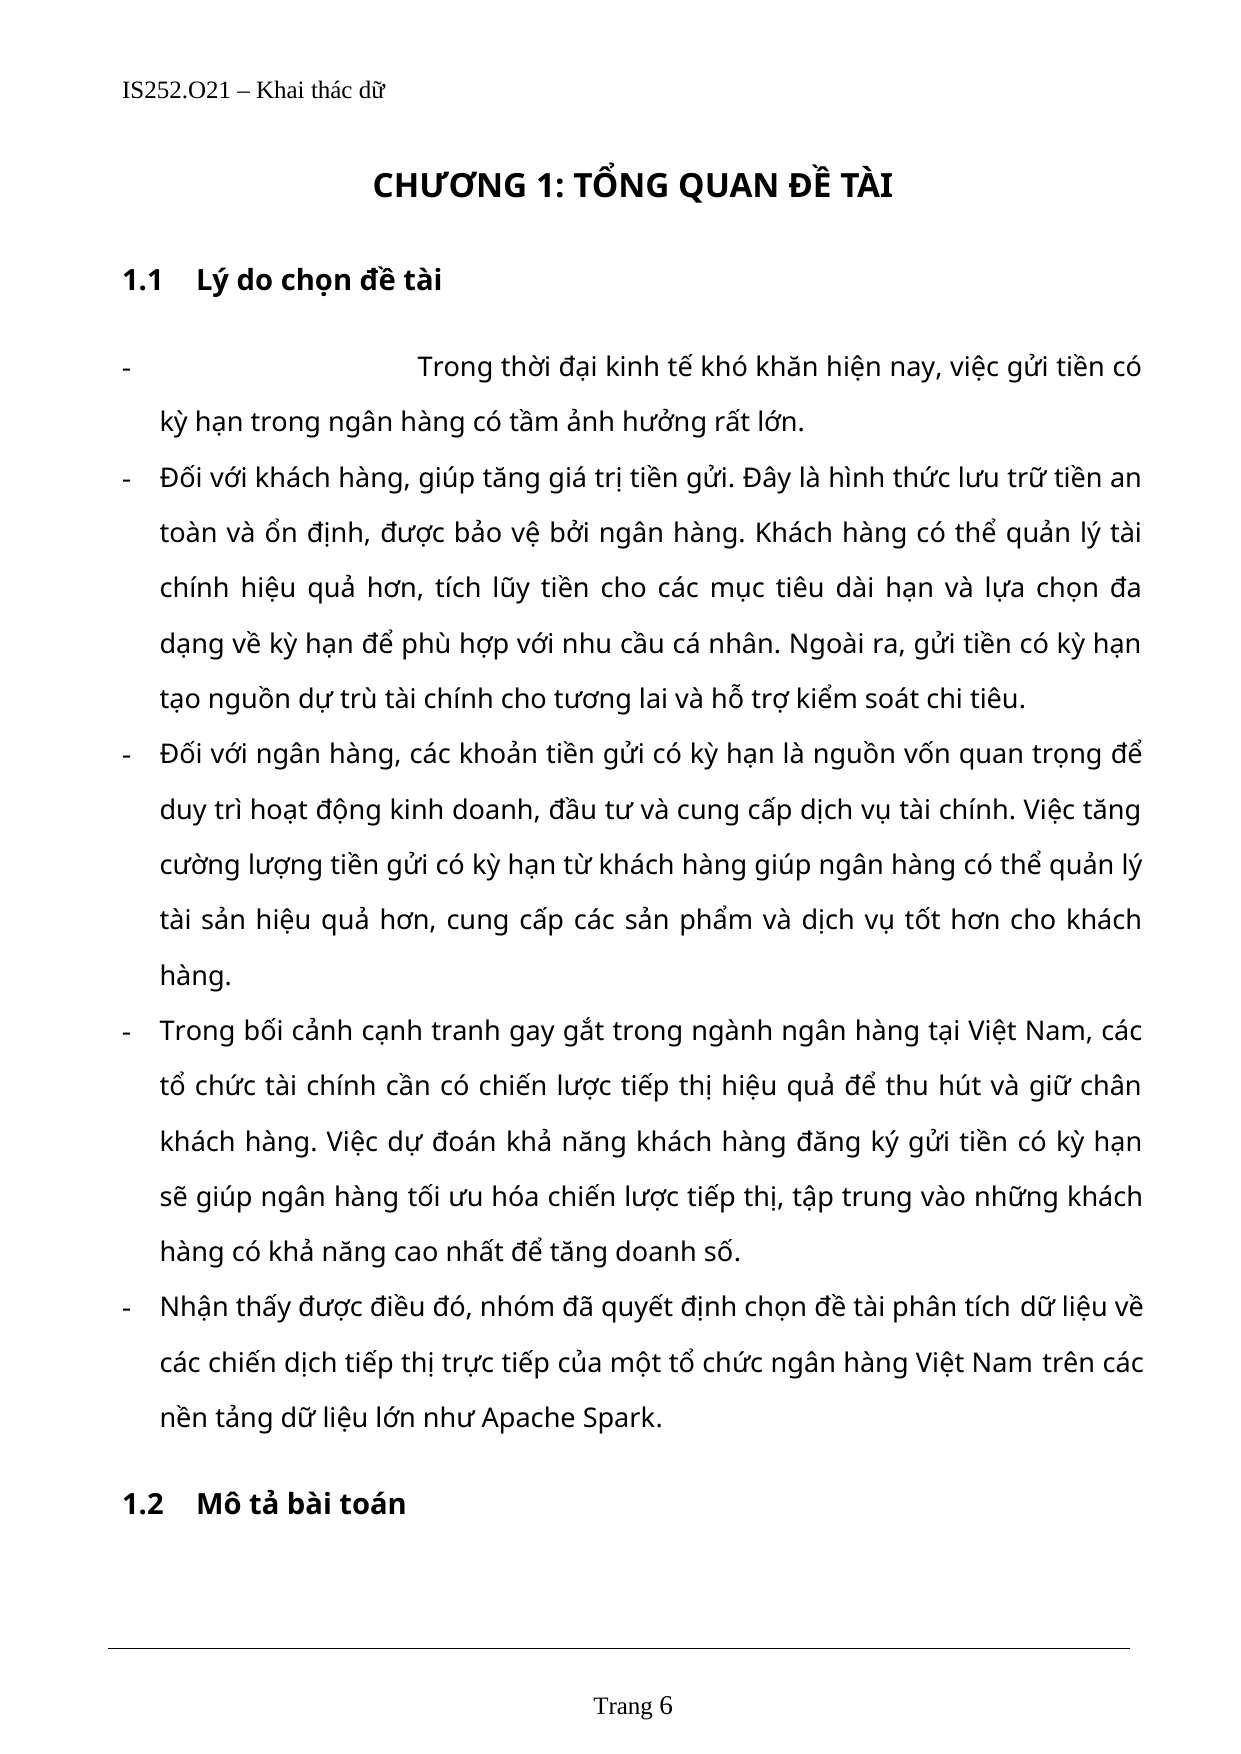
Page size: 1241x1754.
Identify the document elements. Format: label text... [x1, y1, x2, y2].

list Trong bối cảnh cạnh tranh gay gắt trong ngành ngân hàng tại Việt Nam, các tổ chức tài chính cần có chiến lược tiếp thị hiệu quả để thu hút và giữ chân khách hàng. Việc dự đoán khả năng khách hàng đăng ký gửi tiền có kỳ hạn sẽ giúp ngân hàng tối ưu hóa chiến lược tiếp thị, tập trung vào những khách hàng có khả năng cao nhất để tăng doanh số. [122, 1011, 1144, 1269]
list Đối với khách hàng, giúp tăng giá trị tiền gửi. Đây là hình thức lưu trữ tiền an toàn và ổn định, được bảo vệ bởi ngân hàng. Khách hàng có thể quản lý tài chính hiệu quả hơn, tích lũy tiền cho các mục tiêu dài hạn và lựa chọn đa dạng về kỳ hạn để phù hợp với nhu cầu cá nhân. Ngoài ra, gửi tiền có kỳ hạn tạo nguồn dự trù tài chính cho tương lai và hỗ trợ kiểm soát chi tiêu. [122, 458, 1144, 716]
subtitle CHƯƠNG 1: TỔNG QUAN ĐỀ TÀI [122, 162, 1144, 207]
list Đối với ngân hàng, các khoản tiền gửi có kỳ hạn là nguồn vốn quan trọng để duy trì hoạt động kinh doanh, đầu tư và cung cấp dịch vụ tài chính. Việc tăng cường lượng tiền gửi có kỳ hạn từ khách hàng giúp ngân hàng có thể quản lý tài sản hiệu quả hơn, cung cấp các sản phẩm và dịch vụ tốt hơn cho khách hàng. [122, 735, 1144, 993]
subtitle Mô tả bài toán [122, 1483, 1144, 1523]
list Trong thời đại kinh tế khó khăn hiện nay, việc gửi tiền có kỳ hạn trong ngân hàng có tầm ảnh hưởng rất lớn. [122, 348, 1144, 440]
subtitle Lý do chọn đề tài [122, 259, 1144, 299]
list Nhận thấy được điều đó, nhóm đã quyết định chọn đề tài phân tích dữ liệu về các chiến dịch tiếp thị trực tiếp của một tổ chức ngân hàng Việt Nam trên các nền tảng dữ liệu lớn như Apache Spark. [122, 1288, 1144, 1435]
